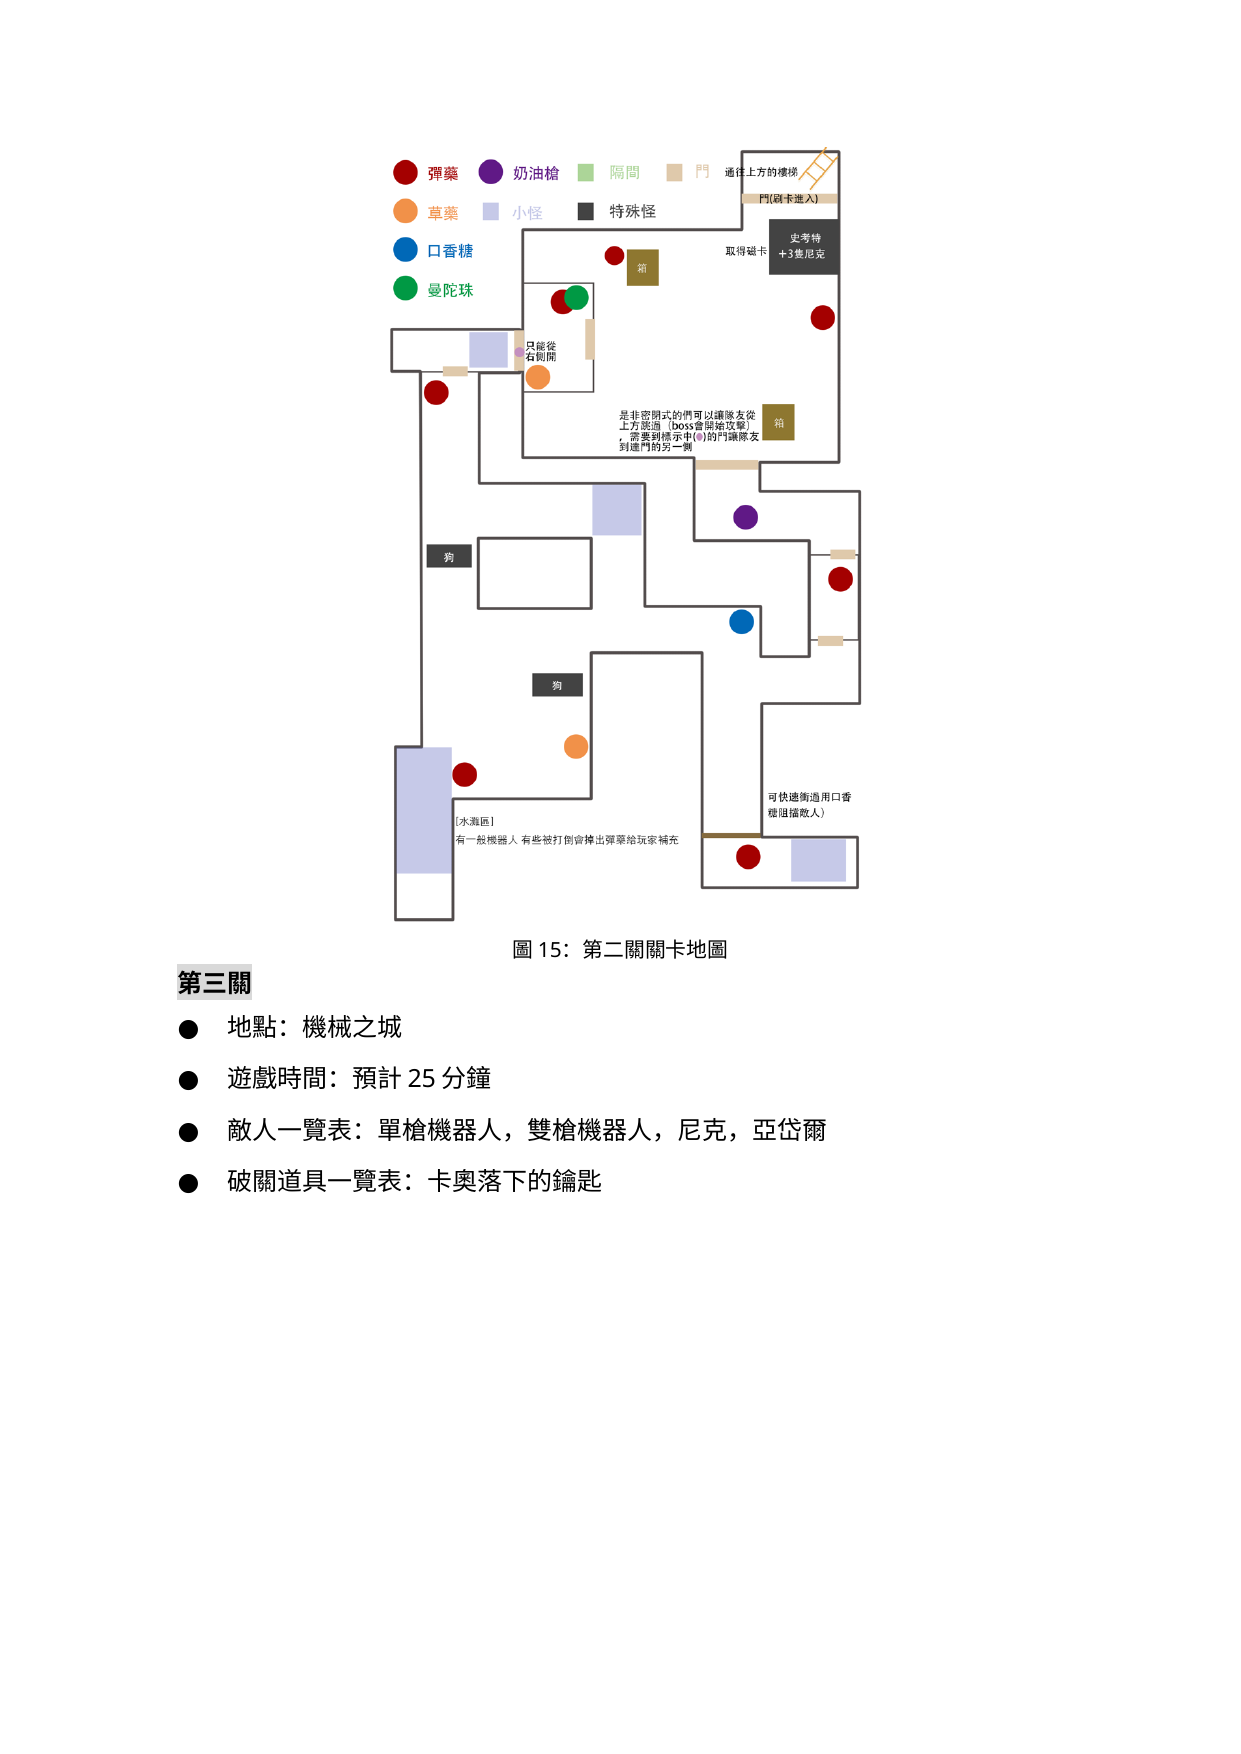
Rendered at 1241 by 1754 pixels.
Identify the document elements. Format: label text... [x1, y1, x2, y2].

list 地點：機械之城 [177, 1000, 1063, 1051]
list 遊戲時間：預計25分鐘 [177, 1051, 1063, 1102]
picture [375, 147, 865, 934]
list 敵人一覽表：單槍機器人，雙槍機器人，尼克，亞岱爾 [177, 1102, 1063, 1153]
text 圖 15：第二關關卡地圖 [177, 933, 1063, 963]
text 第三關 [177, 963, 1063, 1000]
list 破關道具一覽表：卡奧落下的鑰匙 [177, 1153, 1063, 1205]
